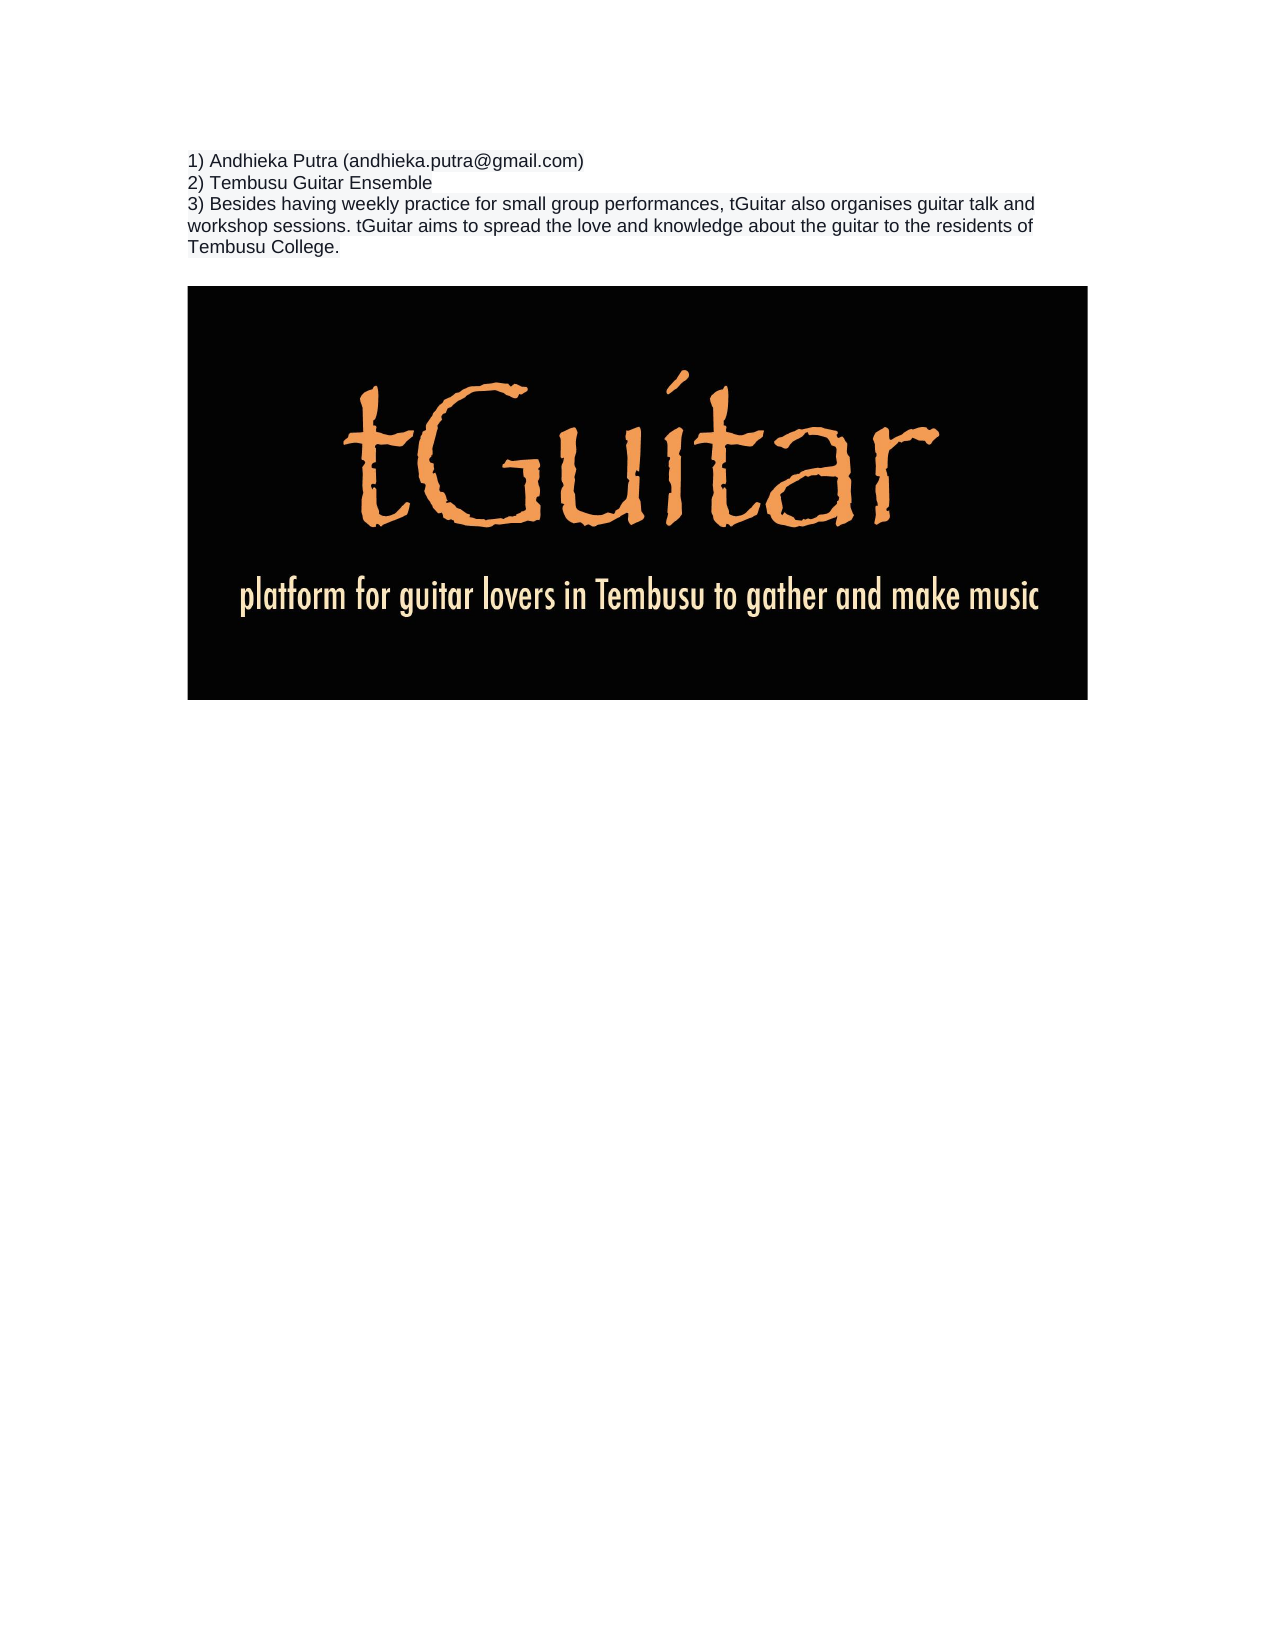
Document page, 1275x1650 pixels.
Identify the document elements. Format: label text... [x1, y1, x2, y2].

picture [187, 286, 1088, 700]
text 1) Andhieka Putra (andhieka.putra@gmail.com) 2) Tembusu Guitar Ensemble 3) Besides having weekly practice for small group performances, tGuitar also organises guitar talk and workshop sessions. tGuitar aims to spread the love and knowledge about the guitar to the residents of Tembusu College. [340, 150, 1087, 258]
